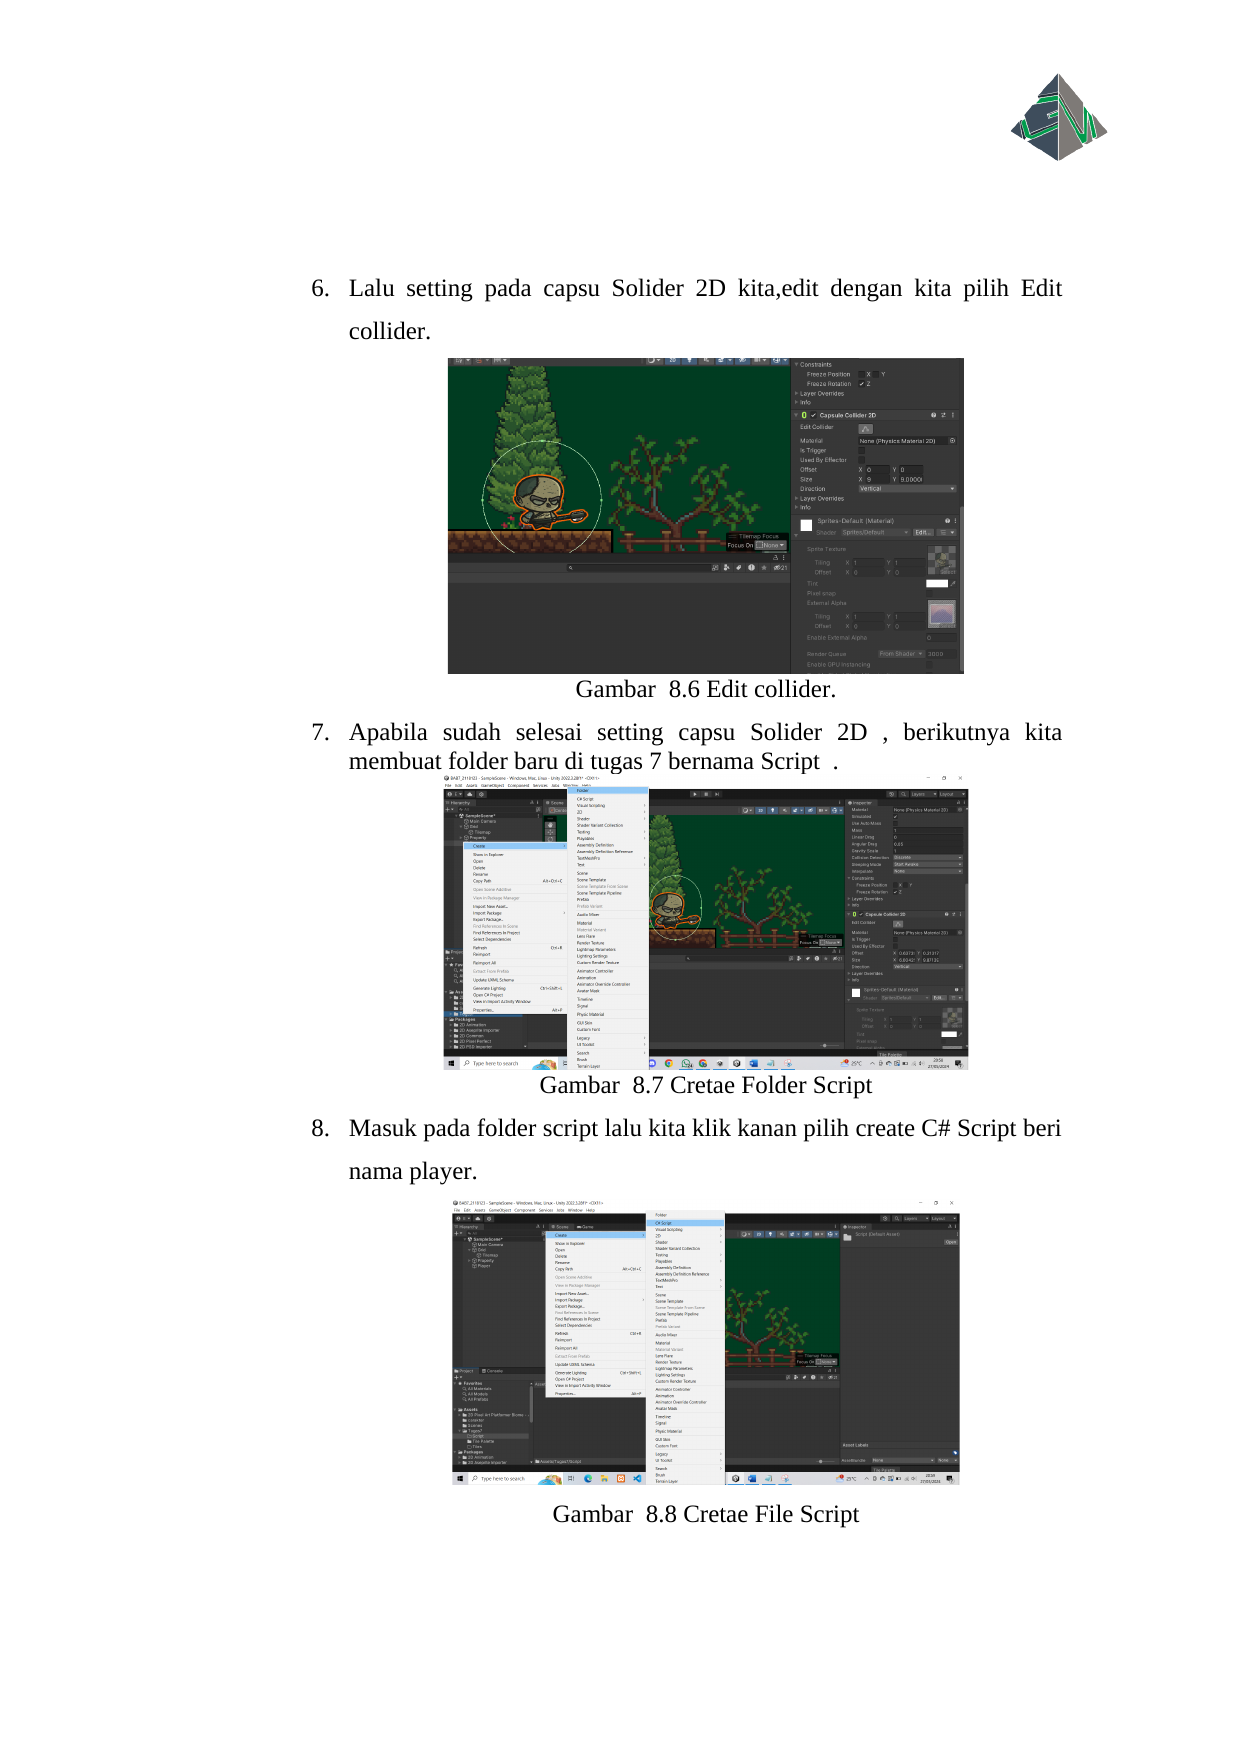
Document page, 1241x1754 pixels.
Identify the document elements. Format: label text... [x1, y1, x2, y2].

list Apabila sudah selesai setting capsu Solider 2D , berikutnya kita membuat folder baru di tugas 7 bernama Script . [311, 717, 1063, 774]
list Lalu setting pada capsu Solider 2D kita,edit dengan kita pilih Edit collider. [311, 273, 1063, 344]
subtitle 8.7 Cretae Folder Script [349, 1070, 1063, 1099]
list Masuk pada folder script lalu kita klik kanan pilih create C# Script beri nama player. [311, 1113, 1063, 1185]
subtitle 8.8 Cretae File Script [349, 1499, 1063, 1528]
picture [447, 358, 964, 674]
picture [443, 774, 969, 1070]
picture [452, 1199, 960, 1485]
picture [1010, 73, 1108, 161]
subtitle 8.6 Edit collider. [349, 674, 1063, 703]
